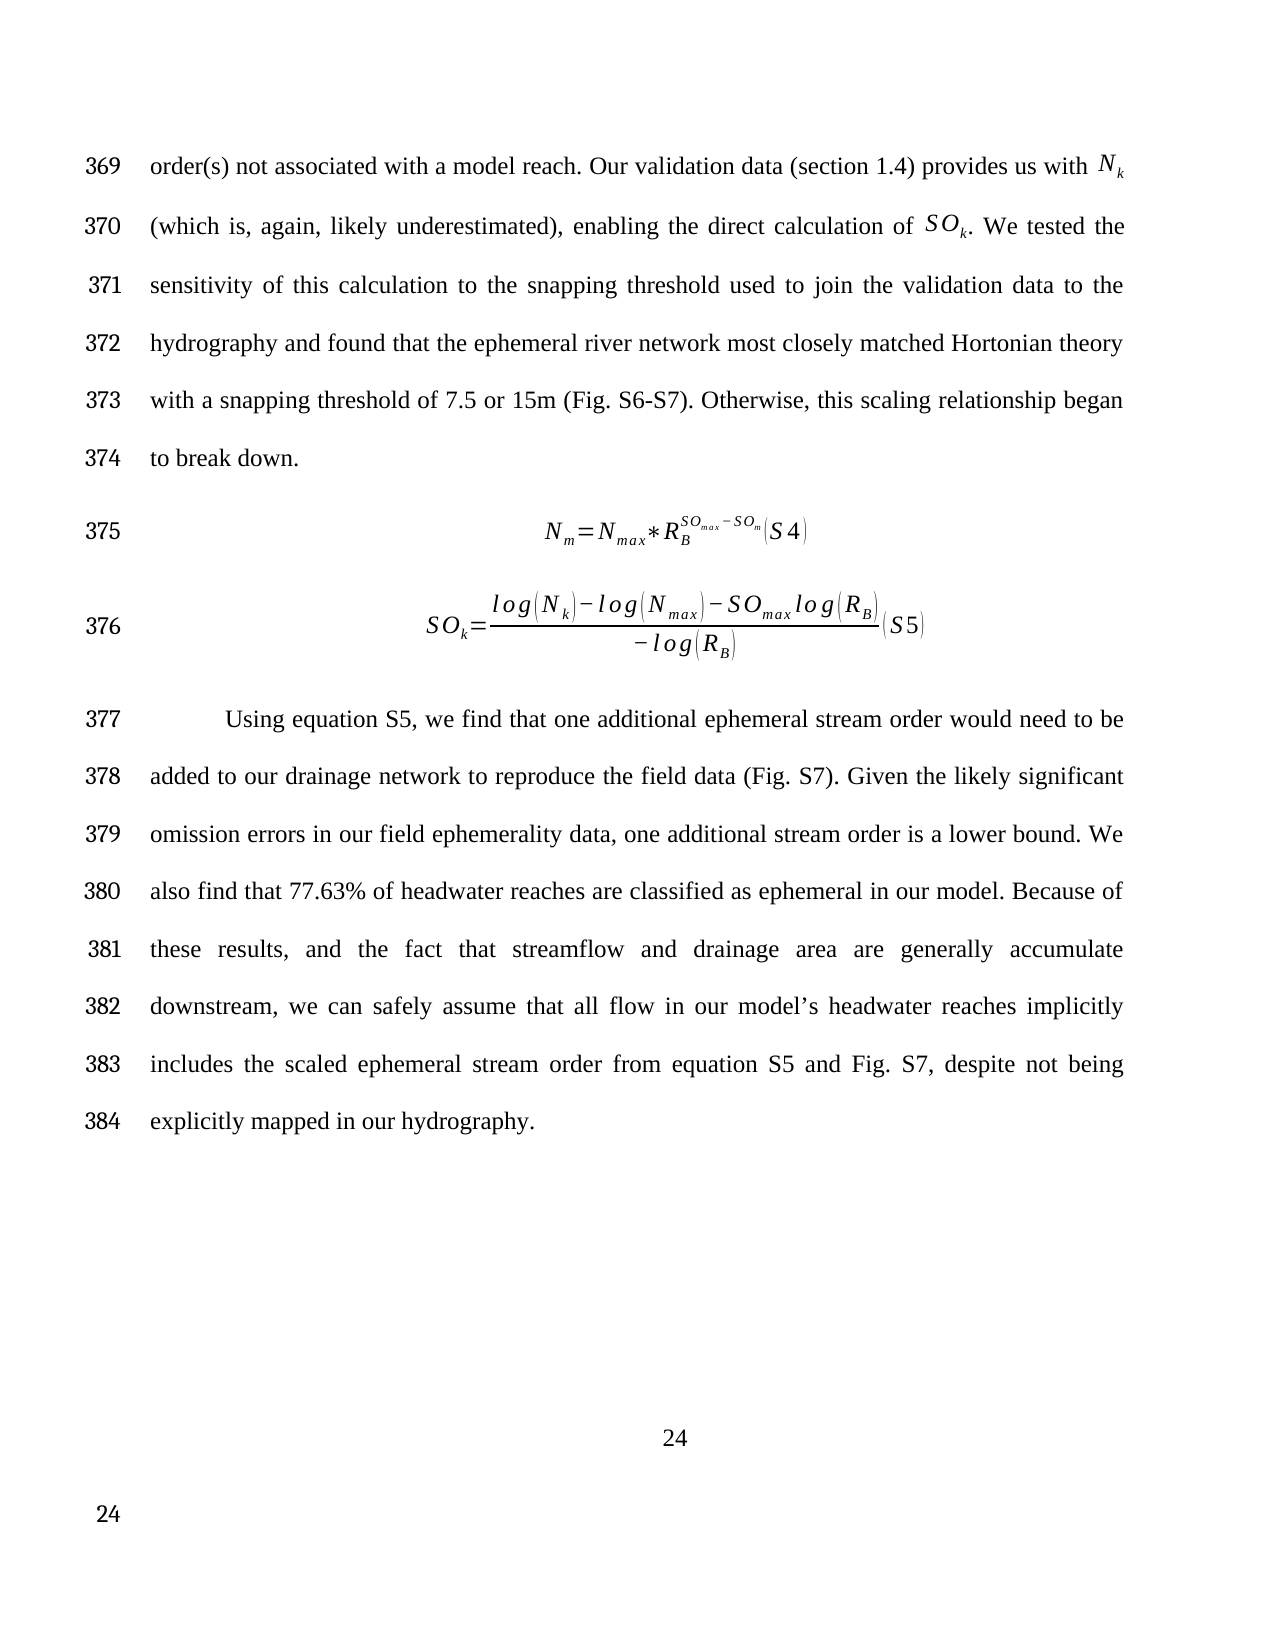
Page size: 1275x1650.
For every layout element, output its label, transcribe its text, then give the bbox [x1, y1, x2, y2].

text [150, 150, 1125, 471]
text Using equation S5, we find that one additional ephemeral stream order would need to be added to our drainage network to reproduce the field data (Fig. S7). Given the likely significant omission errors in our field ephemerality data, one additional stream order is a lower bound. We also find that 77.63% of headwater reaches are classified as ephemeral in our model. Because of these results, and the fact that streamflow and drainage area are generally accumulate downstream, we can safely assume that all flow in our model’s headwater reaches implicitly includes the scaled ephemeral stream order from equation S5 and Fig. S7, despite not being explicitly mapped in our hydrography. [150, 704, 1125, 1135]
